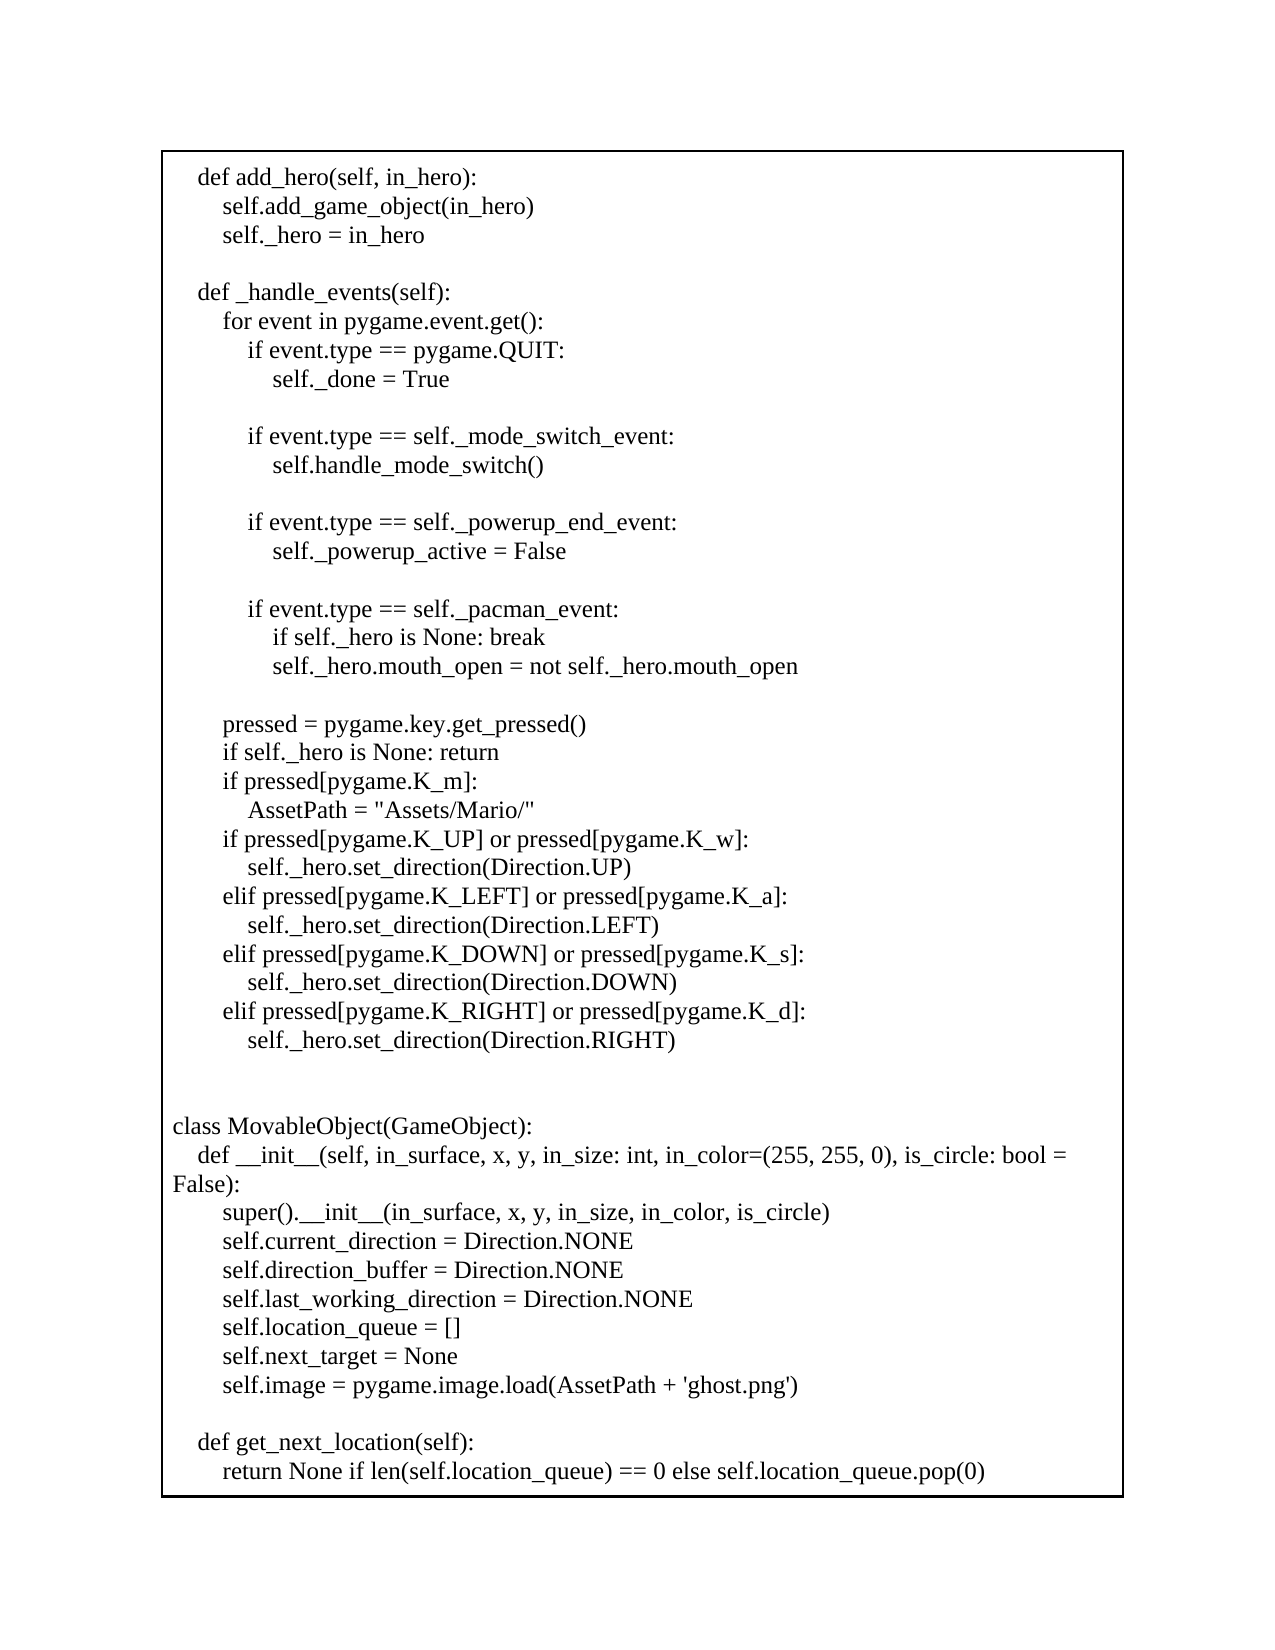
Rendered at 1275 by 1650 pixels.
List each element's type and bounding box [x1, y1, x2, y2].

table_header [163, 152, 1122, 1495]
